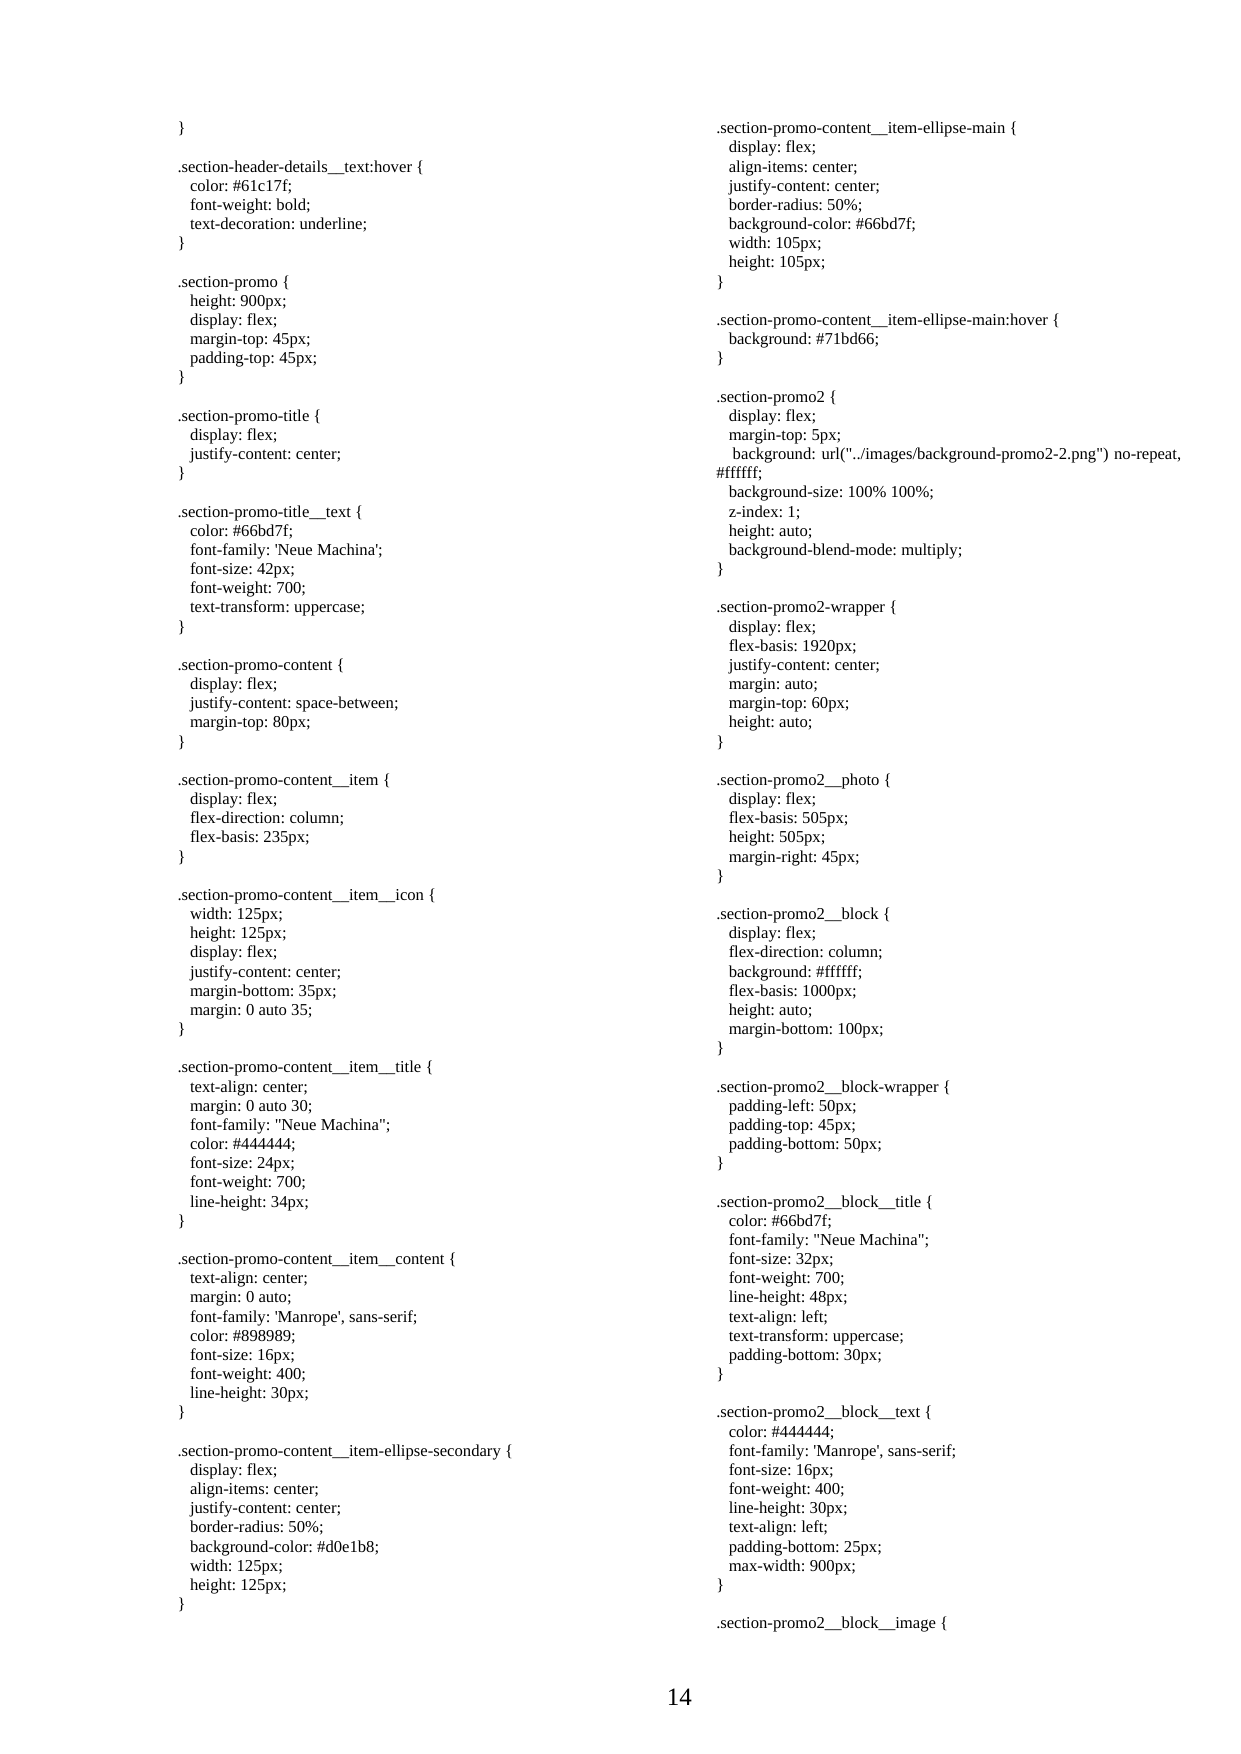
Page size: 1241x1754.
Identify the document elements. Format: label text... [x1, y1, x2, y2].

text padding-top: 45px; [716, 1115, 1181, 1134]
text .section-promo2__block__image { [716, 1613, 1181, 1632]
text .section-promo-content__item__title { [177, 1057, 642, 1076]
text } [716, 866, 1181, 885]
text text-decoration: underline; [177, 214, 642, 233]
text font-weight: 700; [177, 578, 642, 597]
text } [716, 348, 1181, 367]
text } [716, 1153, 1181, 1172]
text margin-top: 45px; [177, 329, 642, 348]
text text-align: center; [177, 1076, 642, 1096]
text text-align: left; [716, 1306, 1181, 1326]
text margin-top: 80px; [177, 712, 642, 731]
text text-align: left; [716, 1517, 1181, 1536]
text flex-basis: 1920px; [716, 636, 1181, 655]
text } [177, 1402, 642, 1421]
text line-height: 48px; [716, 1287, 1181, 1306]
text margin-top: 60px; [716, 693, 1181, 712]
text background-color: #66bd7f; [716, 214, 1181, 233]
text line-height: 34px; [177, 1191, 642, 1211]
text max-width: 900px; [716, 1556, 1181, 1575]
text font-weight: 400; [177, 1364, 642, 1383]
text display: flex; [177, 789, 642, 808]
text line-height: 30px; [177, 1383, 642, 1402]
text .section-promo-content__item-ellipse-main { [716, 118, 1181, 137]
text margin-bottom: 35px; [177, 981, 642, 1000]
text .section-promo2 { [716, 386, 1181, 406]
text font-family: "Neue Machina"; [716, 1230, 1181, 1249]
text color: #898989; [177, 1326, 642, 1345]
text height: 105px; [716, 252, 1181, 271]
text } [716, 1364, 1181, 1383]
text justify-content: center; [716, 176, 1181, 195]
text height: 900px; [177, 291, 642, 310]
text .section-promo2__block { [716, 904, 1181, 923]
text margin: auto; [716, 674, 1181, 693]
text margin: 0 auto 30; [177, 1096, 642, 1115]
text background: url("../images/background-promo2-2.png") no-repeat, #ffffff; [716, 444, 1181, 482]
text margin: 0 auto; [177, 1287, 642, 1306]
text width: 125px; [177, 904, 642, 923]
text color: #66bd7f; [716, 1211, 1181, 1230]
text display: flex; [177, 674, 642, 693]
text border-radius: 50%; [716, 195, 1181, 214]
text } [177, 1594, 642, 1613]
text } [177, 1019, 642, 1038]
text display: flex; [177, 942, 642, 961]
text font-weight: 700; [716, 1268, 1181, 1287]
text justify-content: center; [177, 961, 642, 981]
text line-height: 30px; [716, 1498, 1181, 1517]
text font-weight: 700; [177, 1172, 642, 1191]
text flex-basis: 1000px; [716, 981, 1181, 1000]
text font-weight: 400; [716, 1479, 1181, 1498]
text font-size: 16px; [716, 1460, 1181, 1479]
text .section-promo-content__item-ellipse-secondary { [177, 1441, 642, 1460]
text } [716, 1575, 1181, 1594]
text font-size: 16px; [177, 1345, 642, 1364]
text } [716, 1038, 1181, 1057]
text text-transform: uppercase; [177, 597, 642, 616]
text font-size: 32px; [716, 1249, 1181, 1268]
text .section-promo2__block__text { [716, 1402, 1181, 1421]
text justify-content: space-between; [177, 693, 642, 712]
text .section-promo2__block-wrapper { [716, 1076, 1181, 1096]
text .section-promo-content__item__icon { [177, 885, 642, 904]
text height: auto; [716, 712, 1181, 731]
text .section-promo-content { [177, 655, 642, 674]
text color: #66bd7f; [177, 521, 642, 540]
text height: 125px; [177, 923, 642, 942]
text width: 125px; [177, 1556, 642, 1575]
text } [177, 118, 642, 137]
text padding-bottom: 50px; [716, 1134, 1181, 1153]
text z-index: 1; [716, 501, 1181, 521]
text } [177, 846, 642, 866]
text .section-promo2-wrapper { [716, 597, 1181, 616]
text flex-basis: 235px; [177, 827, 642, 846]
text background-size: 100% 100%; [716, 482, 1181, 501]
text height: 505px; [716, 827, 1181, 846]
text .section-promo2__block__title { [716, 1191, 1181, 1211]
text background-color: #d0e1b8; [177, 1536, 642, 1556]
text } [716, 731, 1181, 751]
text } [177, 233, 642, 252]
text color: #444444; [177, 1134, 642, 1153]
text .section-promo-content__item-ellipse-main:hover { [716, 310, 1181, 329]
text font-family: 'Neue Machina'; [177, 540, 642, 559]
text flex-direction: column; [716, 942, 1181, 961]
text } [177, 616, 642, 636]
text display: flex; [716, 789, 1181, 808]
text justify-content: center; [716, 655, 1181, 674]
text font-size: 42px; [177, 559, 642, 578]
text .section-promo { [177, 271, 642, 291]
text .section-promo2__photo { [716, 770, 1181, 789]
text text-transform: uppercase; [716, 1326, 1181, 1345]
text height: auto; [716, 521, 1181, 540]
text background-blend-mode: multiply; [716, 540, 1181, 559]
text text-align: center; [177, 1268, 642, 1287]
text font-family: 'Manrope', sans-serif; [716, 1441, 1181, 1460]
text display: flex; [716, 923, 1181, 942]
text justify-content: center; [177, 1498, 642, 1517]
text } [177, 731, 642, 751]
text } [716, 271, 1181, 291]
text margin: 0 auto 35; [177, 1000, 642, 1019]
text padding-bottom: 25px; [716, 1536, 1181, 1556]
text display: flex; [716, 616, 1181, 636]
text justify-content: center; [177, 444, 642, 463]
text height: 125px; [177, 1575, 642, 1594]
text margin-right: 45px; [716, 846, 1181, 866]
text margin-top: 5px; [716, 425, 1181, 444]
text margin-bottom: 100px; [716, 1019, 1181, 1038]
text font-weight: bold; [177, 195, 642, 214]
text align-items: center; [716, 156, 1181, 176]
text } [177, 367, 642, 386]
text height: auto; [716, 1000, 1181, 1019]
text font-family: 'Manrope', sans-serif; [177, 1306, 642, 1326]
text font-family: "Neue Machina"; [177, 1115, 642, 1134]
text width: 105px; [716, 233, 1181, 252]
text display: flex; [716, 406, 1181, 425]
text align-items: center; [177, 1479, 642, 1498]
text display: flex; [177, 310, 642, 329]
text .section-promo-title__text { [177, 501, 642, 521]
text padding-top: 45px; [177, 348, 642, 367]
text .section-promo-content__item { [177, 770, 642, 789]
text display: flex; [177, 425, 642, 444]
text background: #71bd66; [716, 329, 1181, 348]
text } [177, 463, 642, 482]
text } [177, 1211, 642, 1230]
text flex-basis: 505px; [716, 808, 1181, 827]
text .section-header-details__text:hover { [177, 156, 642, 176]
text color: #61c17f; [177, 176, 642, 195]
text .section-promo-title { [177, 406, 642, 425]
text padding-bottom: 30px; [716, 1345, 1181, 1364]
text padding-left: 50px; [716, 1096, 1181, 1115]
text display: flex; [716, 137, 1181, 156]
text font-size: 24px; [177, 1153, 642, 1172]
text color: #444444; [716, 1421, 1181, 1441]
text .section-promo-content__item__content { [177, 1249, 642, 1268]
text border-radius: 50%; [177, 1517, 642, 1536]
text } [716, 559, 1181, 578]
text background: #ffffff; [716, 961, 1181, 981]
text flex-direction: column; [177, 808, 642, 827]
text display: flex; [177, 1460, 642, 1479]
